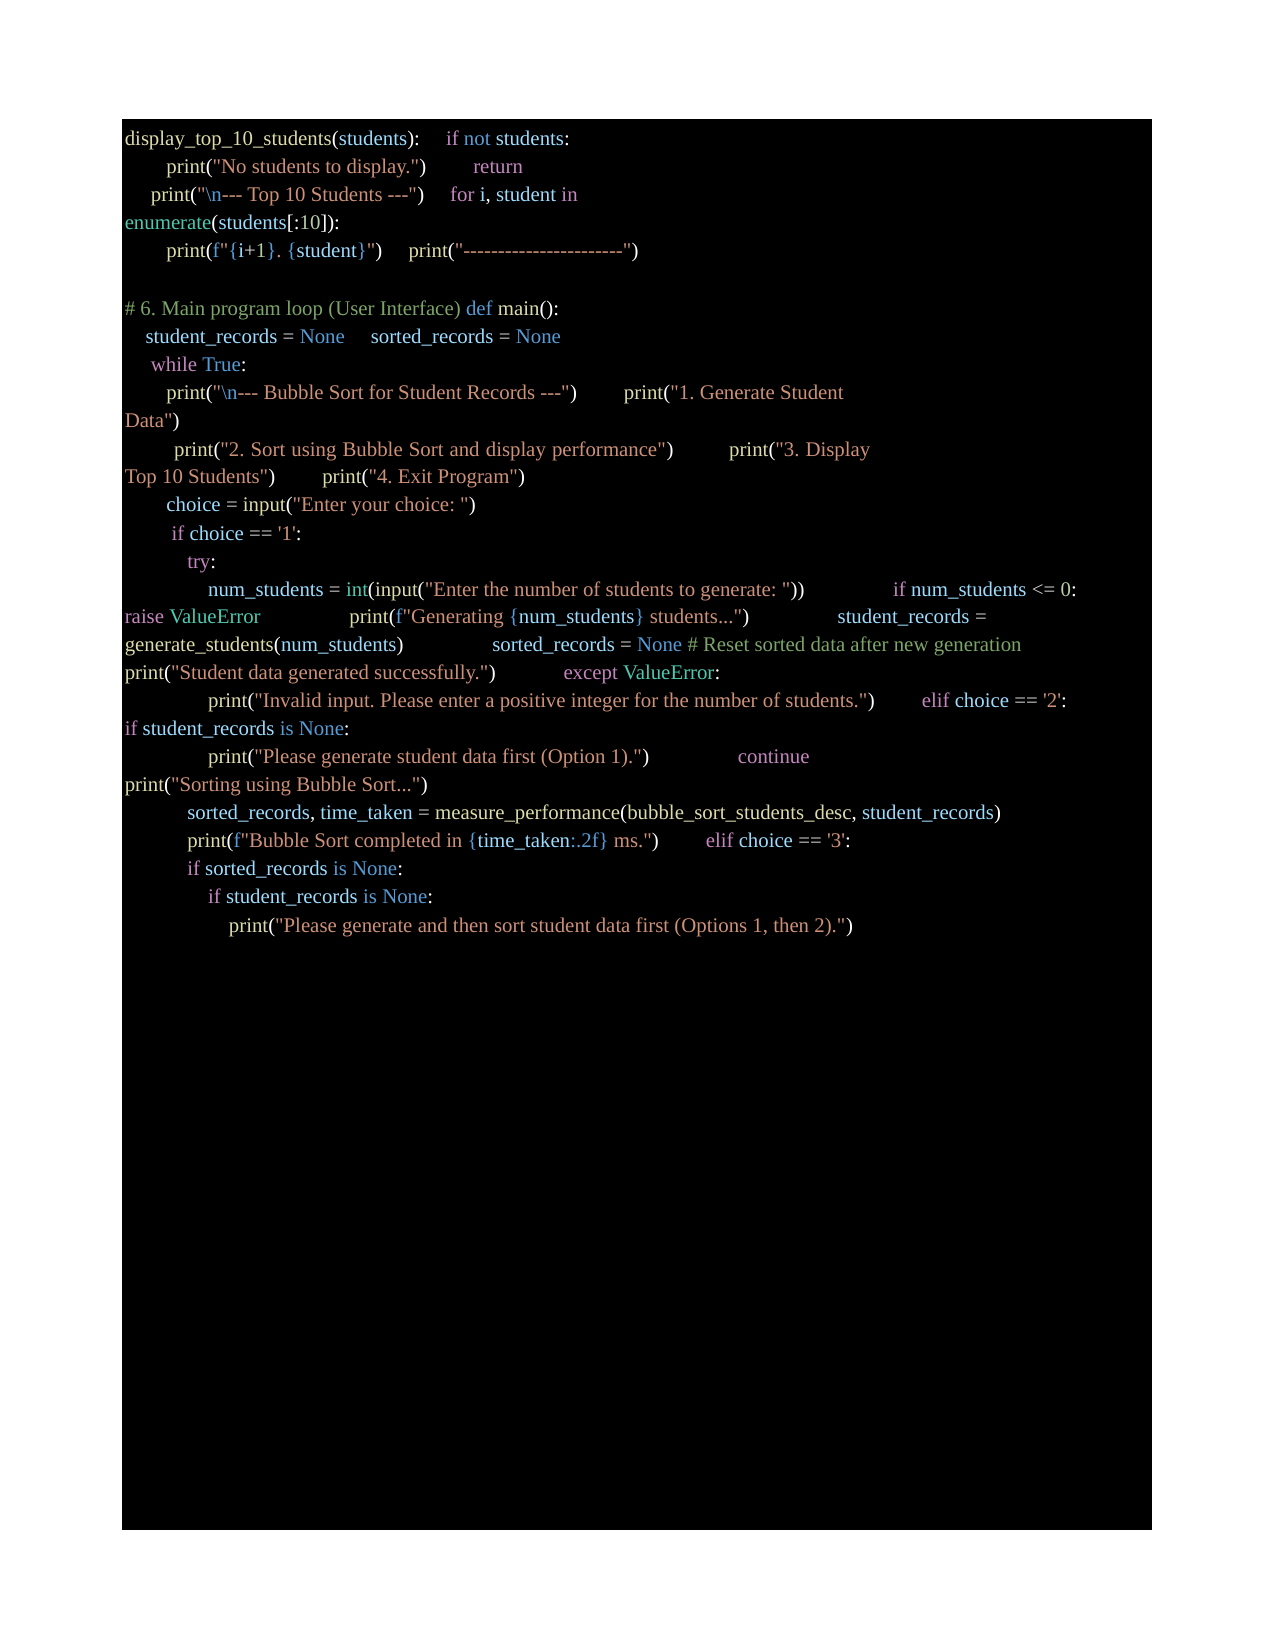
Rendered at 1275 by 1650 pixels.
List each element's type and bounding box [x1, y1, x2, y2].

table_header [122, 119, 1152, 1530]
